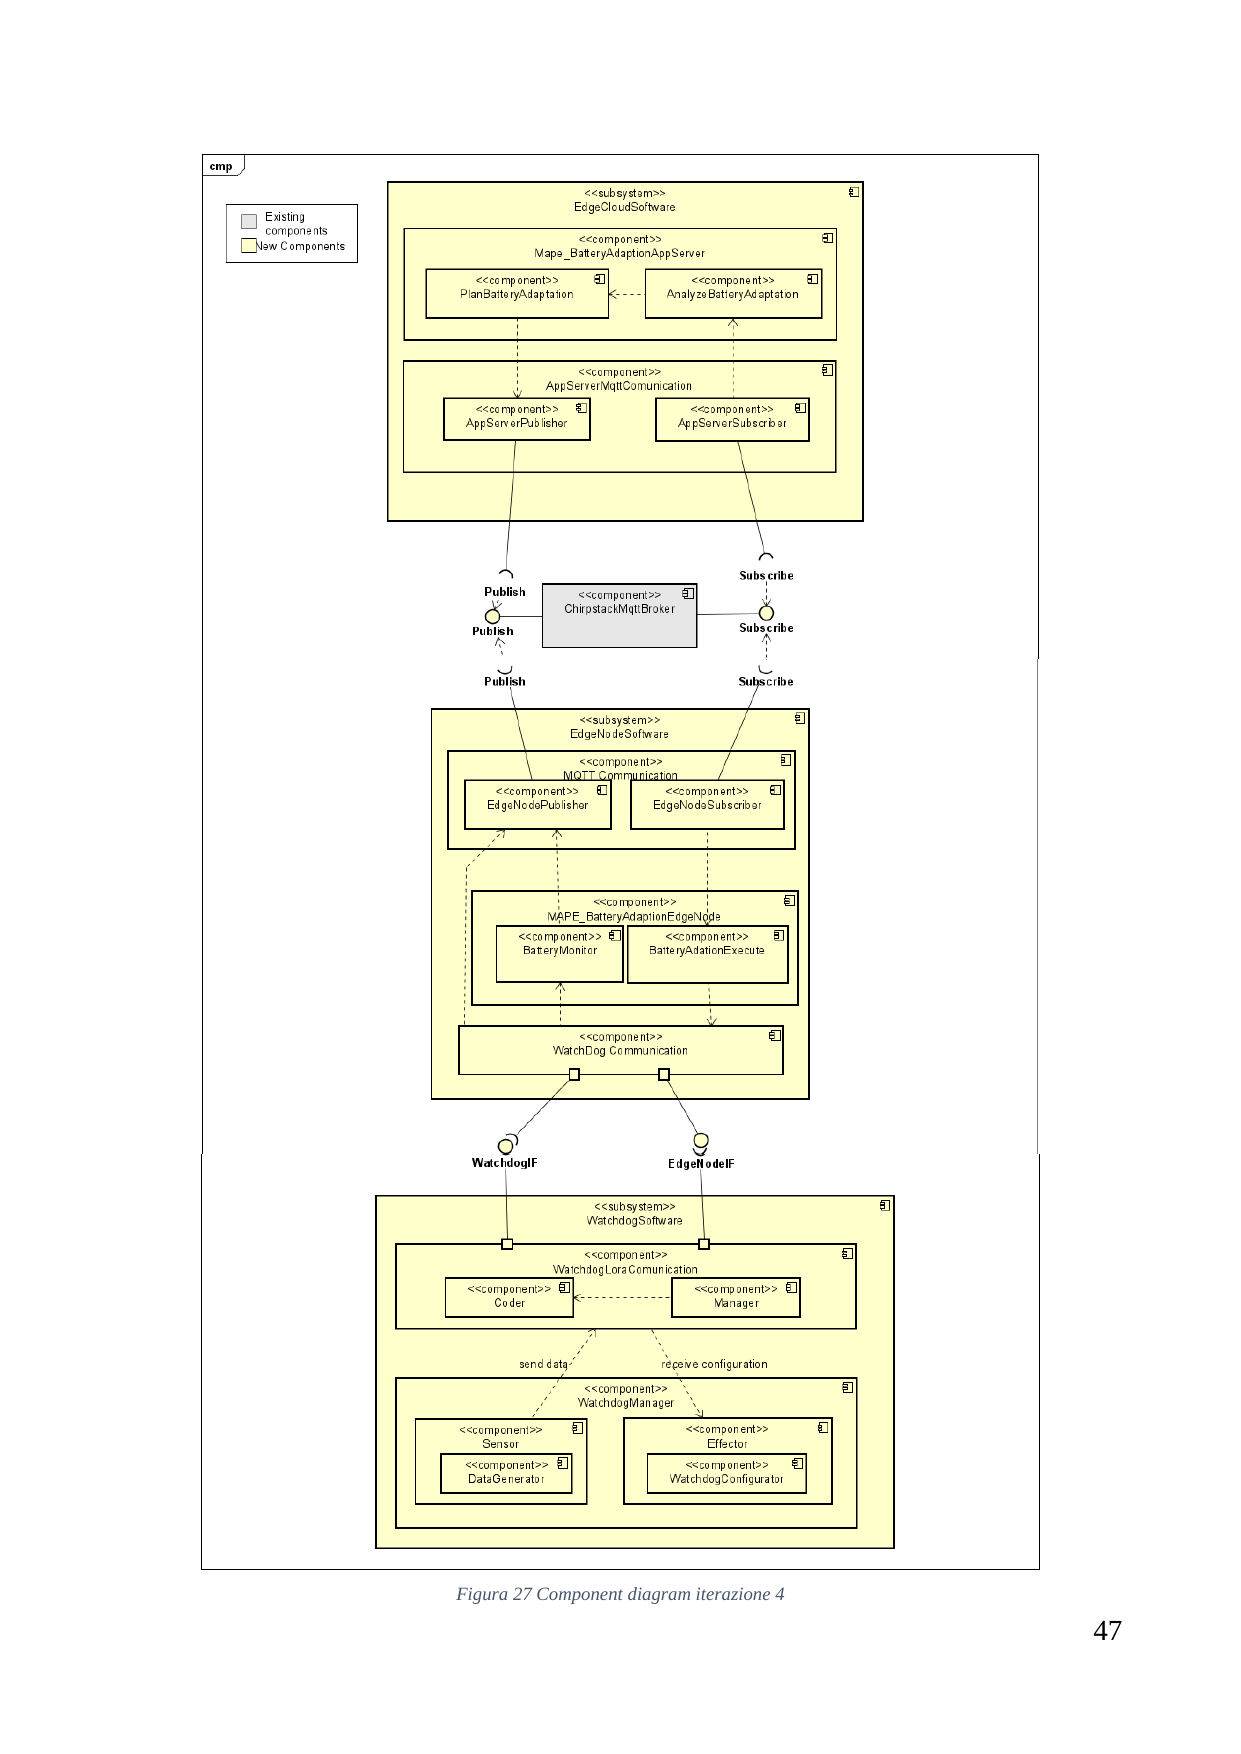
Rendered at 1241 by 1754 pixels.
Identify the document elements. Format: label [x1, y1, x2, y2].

picture [190, 147, 1053, 1576]
